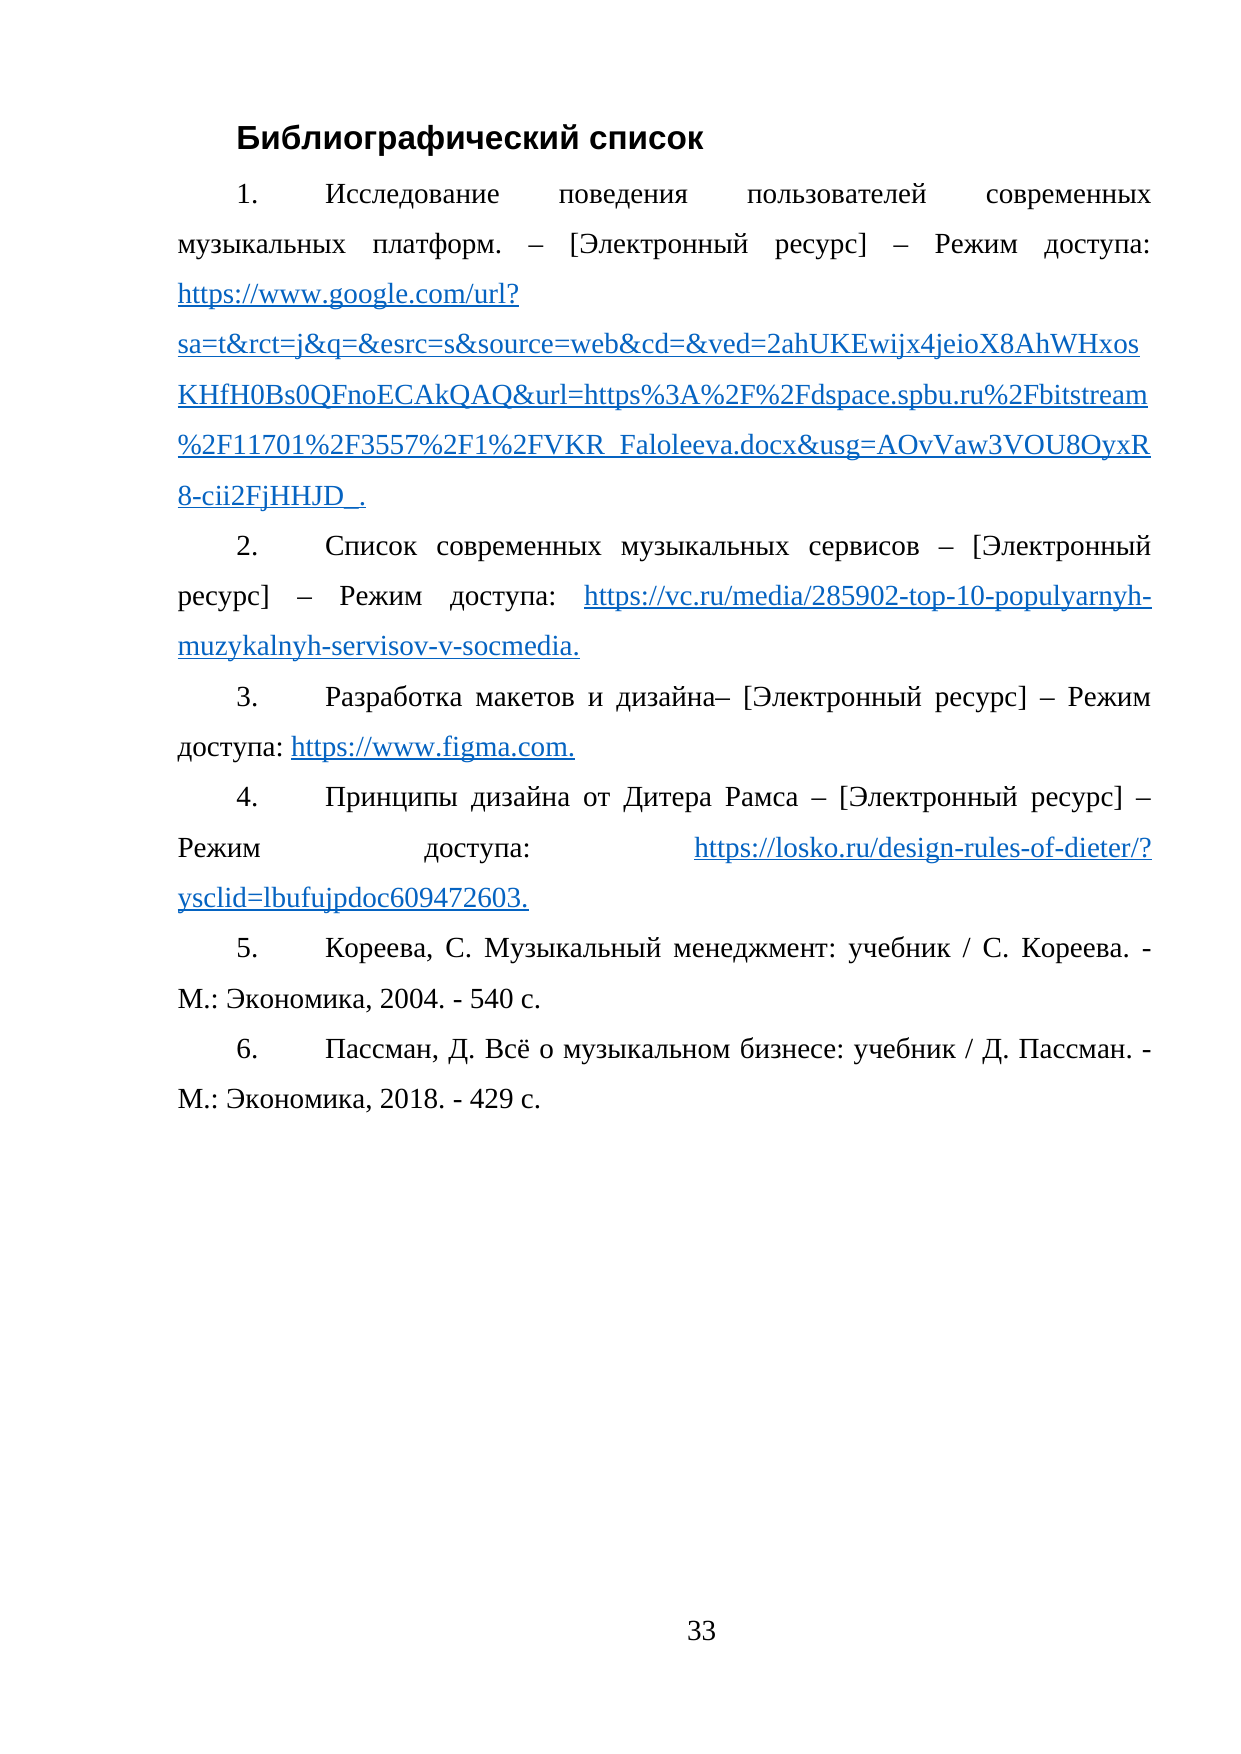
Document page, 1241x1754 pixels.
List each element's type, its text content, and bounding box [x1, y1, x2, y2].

list Разработка макетов и дизайна– [Электронный ресурс] – Режим доступа: https://www.figma.com. [177, 679, 1152, 763]
list Принципы дизайна от Дитера Рамса – [Электронный ресурс] – Режим доступа: https://losko.ru/design-rules-of-dieter/?ysclid=lbufujpdoc609472603. [177, 779, 1152, 914]
list Список современных музыкальных сервисов – [Электронный ресурс] – Режим доступа: https://vc.ru/media/285902-top-10-populyarnyh-muzykalnyh-servisov-v-socmedia. [177, 528, 1152, 662]
list Кореева, С. Музыкальный менеджмент: учебник / C. Кореева. - М.: Экономика, 2004. - 540 с. [177, 930, 1152, 1014]
list Исследование поведения пользователей современных музыкальных платформ. – [Электронный ресурс] – Режим доступа: https://www.google.com/url?sa=t&rct=j&q=&esrc=s&source=web&cd=&ved=2ahUKEwijx4jeioX8AhWHxosKHfH0Bs0QFnoECAkQAQ&url=https%3A%2F%2Fdspace.spbu.ru%2Fbitstream%2F11701%2F3557%2F1%2FVKR_Faloleeva.docx&usg=AOvVaw3VOU8OyxR8-cii2FjHHJD_. [177, 176, 1152, 511]
list Пассман, Д. Всё о музыкальном бизнесе: учебник / Д. Пассман. - М.: Экономика, 2018. - 429 с. [177, 1031, 1152, 1115]
subtitle Библиографический список [236, 118, 1152, 157]
